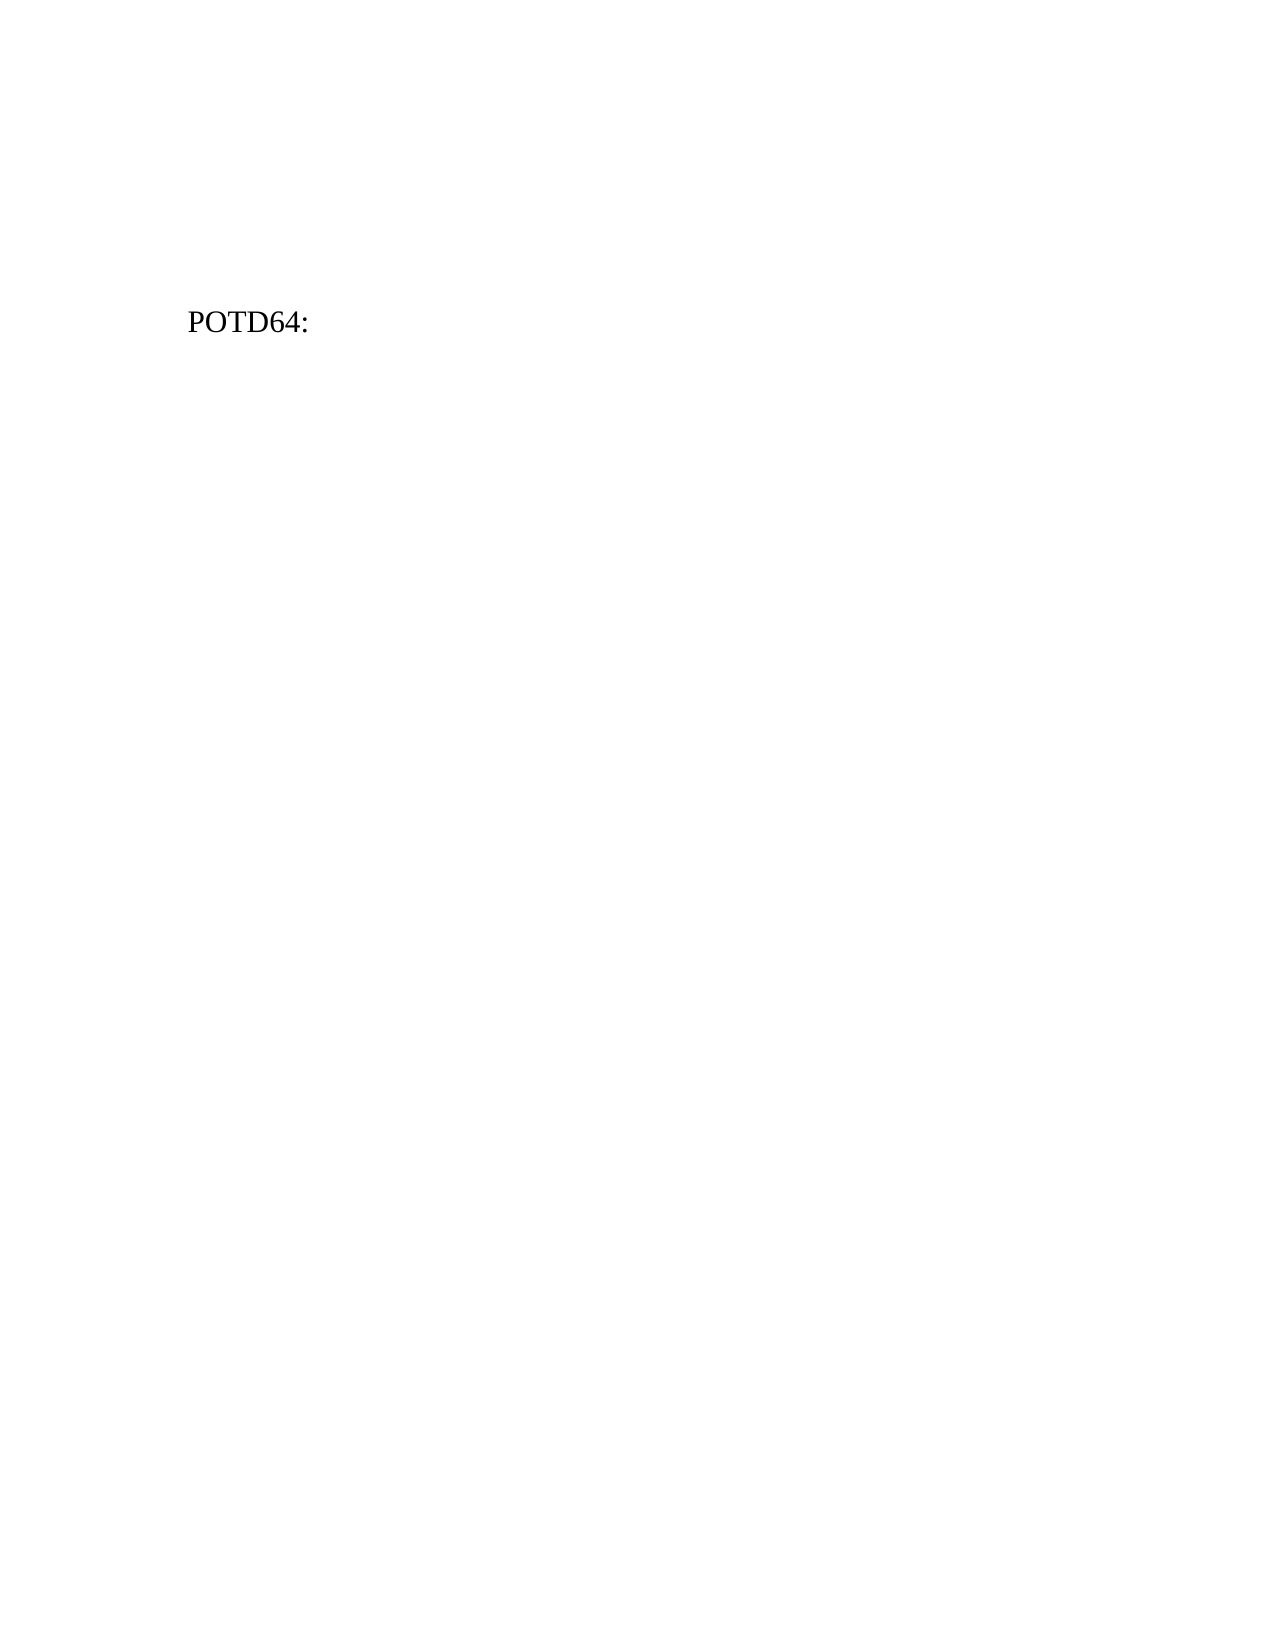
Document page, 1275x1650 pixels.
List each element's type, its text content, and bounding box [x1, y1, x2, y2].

text POTD64: [187, 289, 1087, 354]
